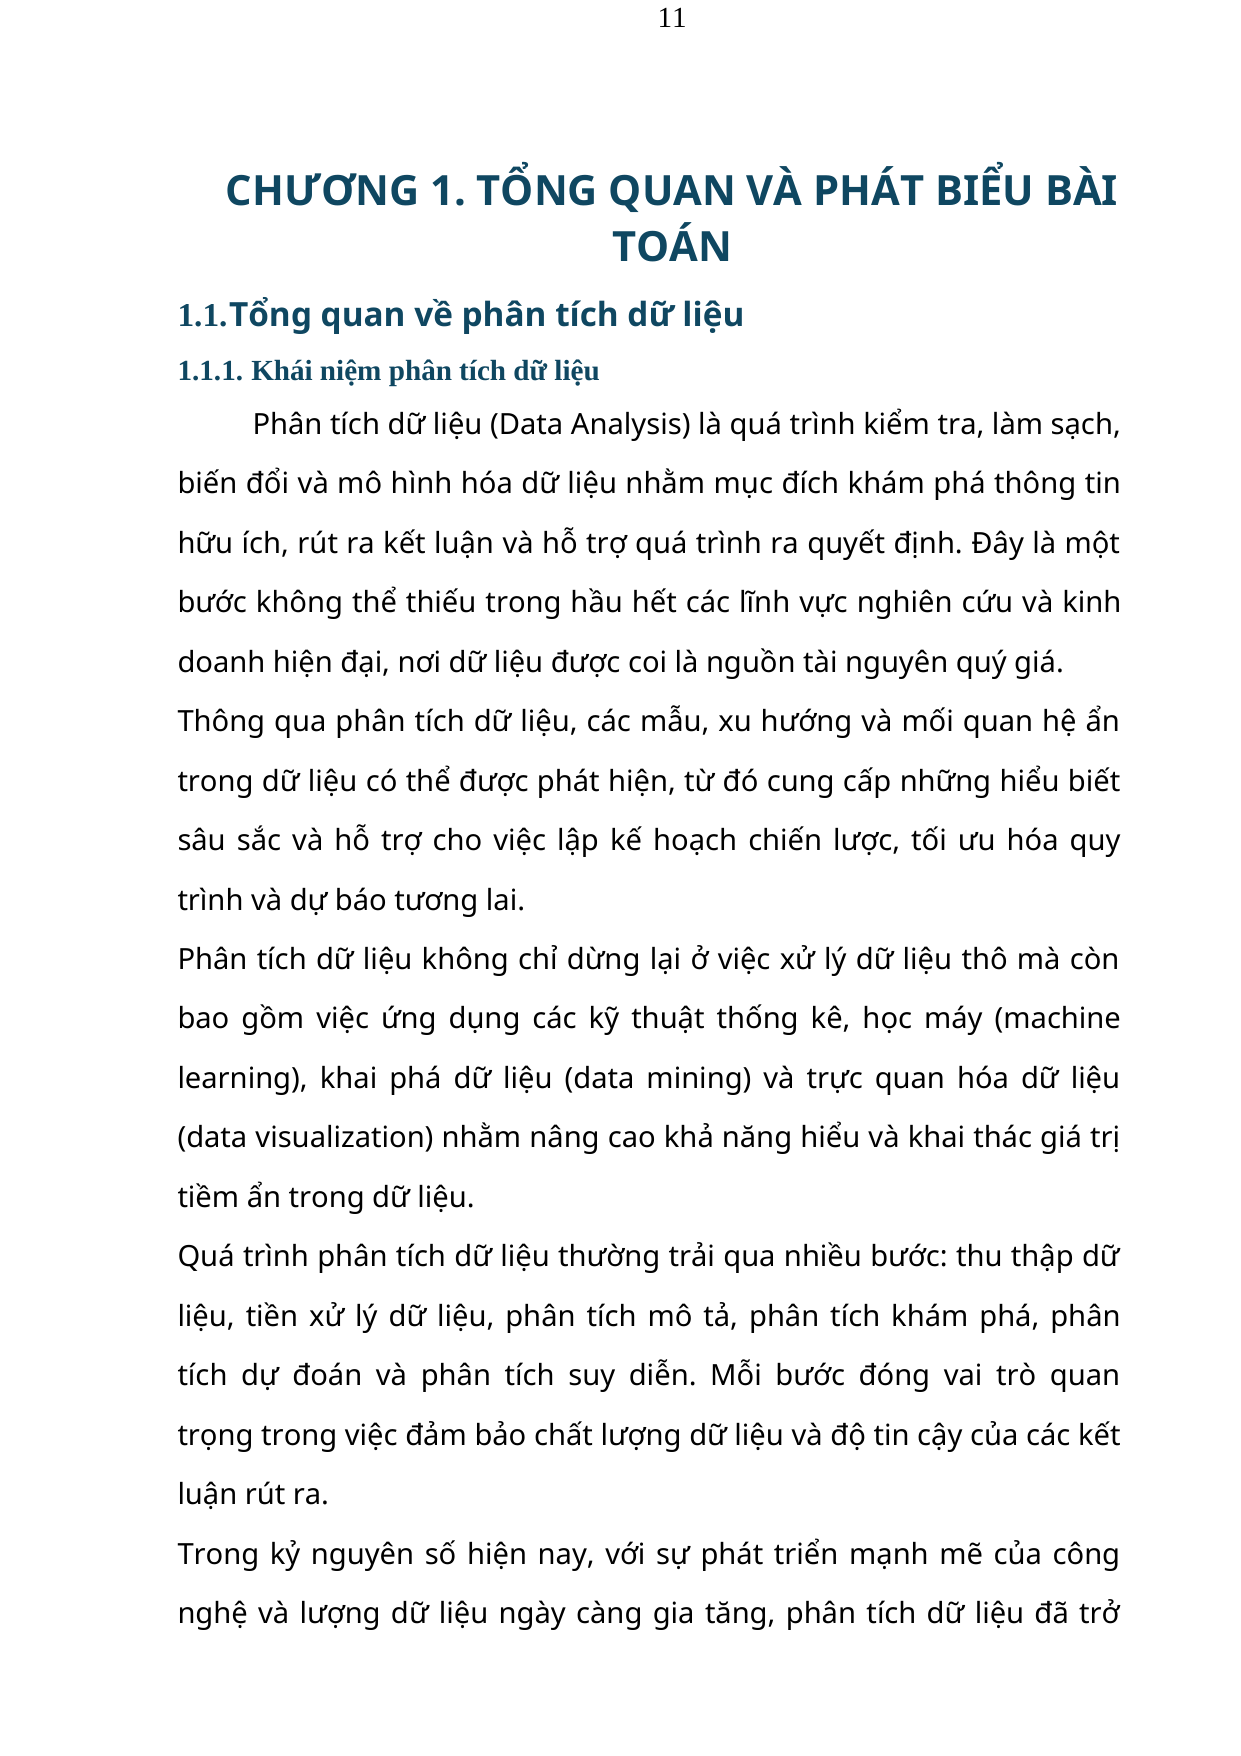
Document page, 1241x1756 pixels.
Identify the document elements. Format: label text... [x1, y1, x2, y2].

subtitle Khái niệm phân tích dữ liệu [177, 353, 1181, 386]
subtitle CHƯƠNG 1. TỔNG QUAN VÀ PHÁT BIỂU BÀI TOÁN [162, 160, 1181, 274]
text Phân tích dữ liệu (Data Analysis) là quá trình kiểm tra, làm sạch, biến đổi và mô hình hóa dữ liệu nhằm mục đích khám phá thông tin hữu ích, rút ra kết luận và hỗ trợ quá trình ra quyết định. Đây là một bước không thể thiếu trong hầu hết các lĩnh vực nghiên cứu và kinh doanh hiện đại, nơi dữ liệu được coi là nguồn tài nguyên quý giá. [177, 403, 1122, 681]
text Phân tích dữ liệu không chỉ dừng lại ở việc xử lý dữ liệu thô mà còn bao gồm việc ứng dụng các kỹ thuật thống kê, học máy (machine learning), khai phá dữ liệu (data mining) và trực quan hóa dữ liệu (data visualization) nhằm nâng cao khả năng hiểu và khai thác giá trị tiềm ẩn trong dữ liệu. [177, 938, 1122, 1216]
subtitle Tổng quan về phân tích dữ liệu [177, 291, 1181, 336]
text Quá trình phân tích dữ liệu thường trải qua nhiều bước: thu thập dữ liệu, tiền xử lý dữ liệu, phân tích mô tả, phân tích khám phá, phân tích dự đoán và phân tích suy diễn. Mỗi bước đóng vai trò quan trọng trong việc đảm bảo chất lượng dữ liệu và độ tin cậy của các kết luận rút ra. [177, 1236, 1122, 1513]
text Thông qua phân tích dữ liệu, các mẫu, xu hướng và mối quan hệ ẩn trong dữ liệu có thể được phát hiện, từ đó cung cấp những hiểu biết sâu sắc và hỗ trợ cho việc lập kế hoạch chiến lược, tối ưu hóa quy trình và dự báo tương lai. [177, 700, 1122, 918]
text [177, 1533, 1122, 1632]
